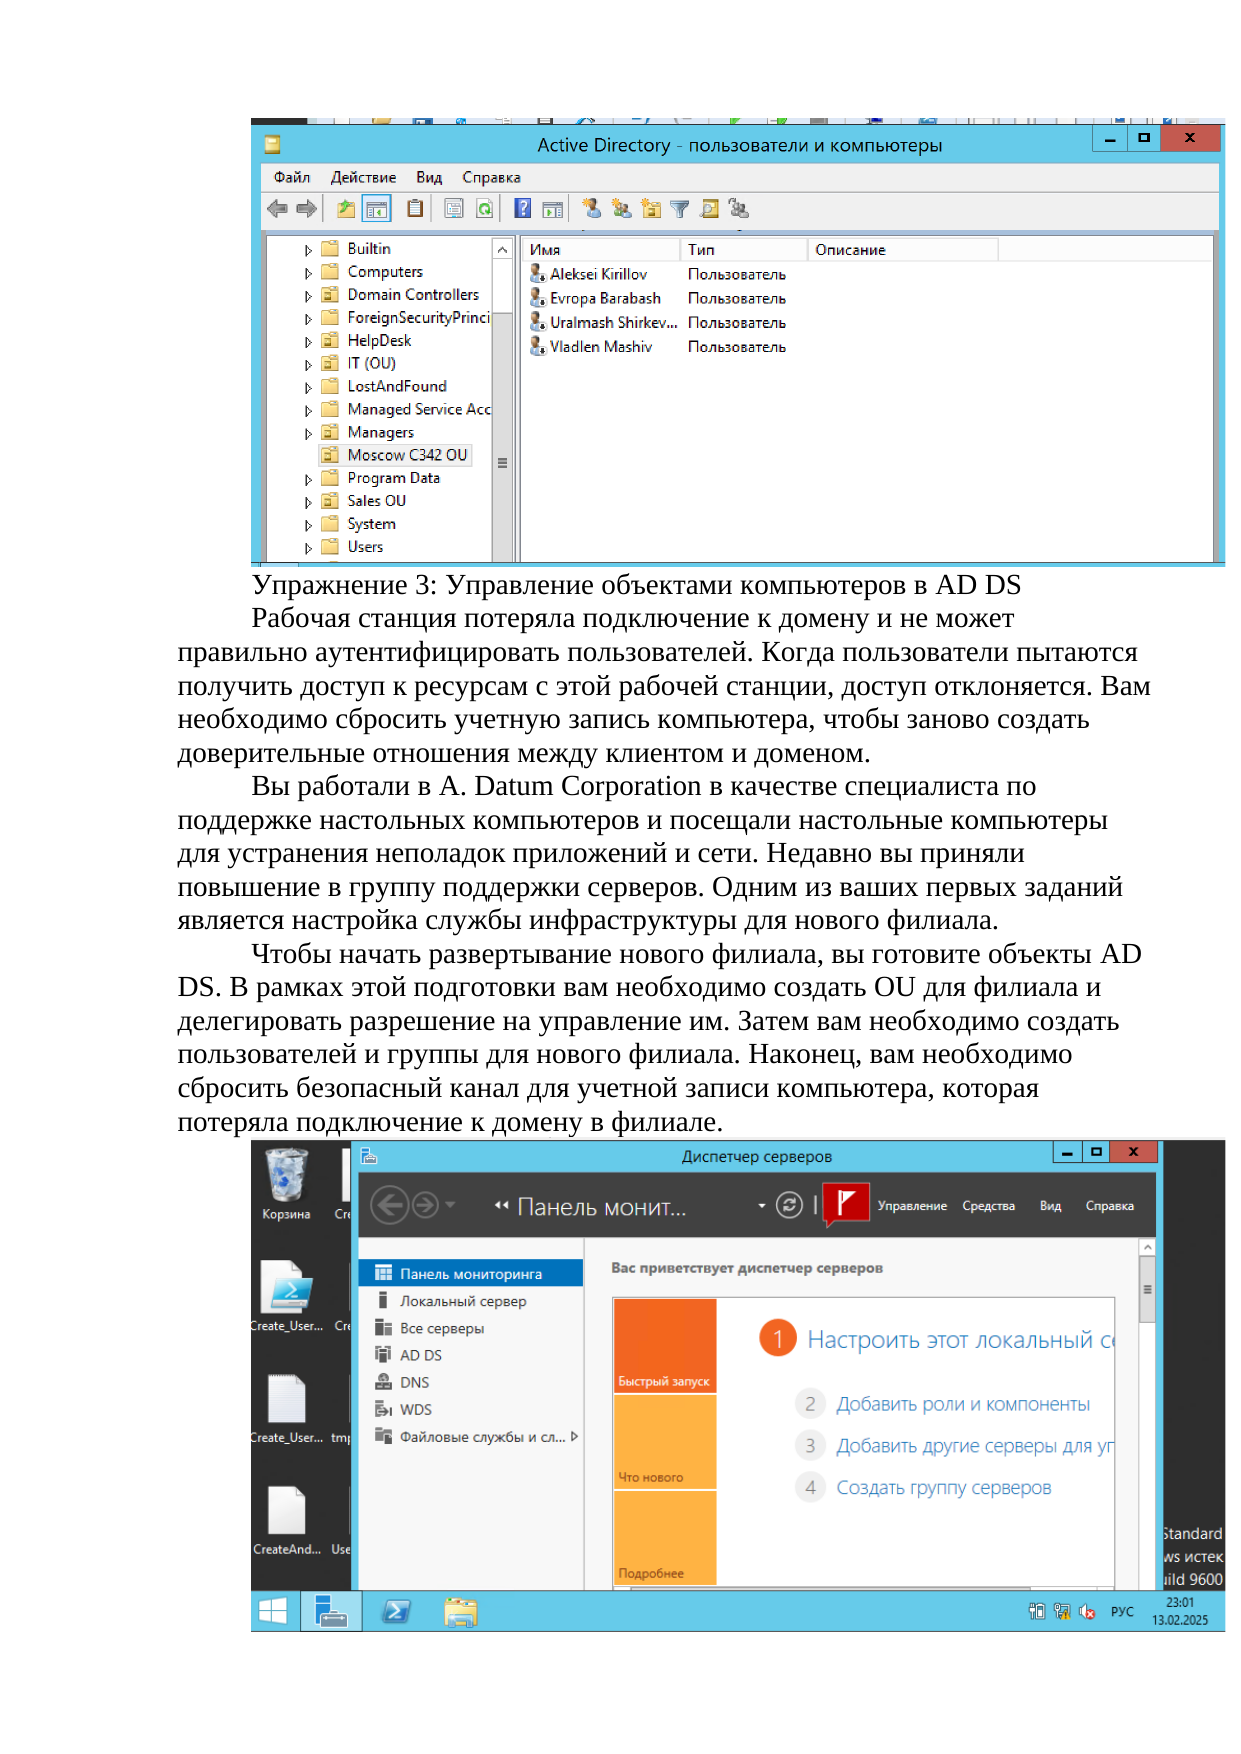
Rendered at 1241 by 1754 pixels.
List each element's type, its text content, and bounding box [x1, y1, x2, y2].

text Рабочая станция потеряла подключение к домену и не может правильно аутентифицировать пользователей. Когда пользователи пытаются получить доступ к ресурсам с этой рабочей станции, доступ отклоняется. Вам необходимо сбросить учетную запись компьютера, чтобы заново создать доверительные отношения между клиентом и доменом. [177, 601, 1152, 768]
text Вы работали в A. Datum Corporation в качестве специалиста по поддержке настольных компьютеров и посещали настольные компьютеры для устранения неполадок приложений и сети. Недавно вы приняли повышение в группу поддержки серверов. Одним из ваших первых заданий является настройка службы инфраструктуры для нового филиала. [177, 768, 1152, 936]
picture [251, 1137, 1226, 1632]
text Чтобы начать развертывание нового филиала, вы готовите объекты AD DS. В рамках этой подготовки вам необходимо создать OU для филиала и делегировать разрешение на управление им. Затем вам необходимо создать пользователей и группы для нового филиала. Наконец, вам необходимо сбросить безопасный канал для учетной записи компьютера, которая потеряла подключение к домену в филиале. [177, 936, 1152, 1137]
subtitle Упражнение 3: Управление объектами компьютеров в AD DS [177, 567, 1152, 601]
picture [251, 118, 1226, 567]
